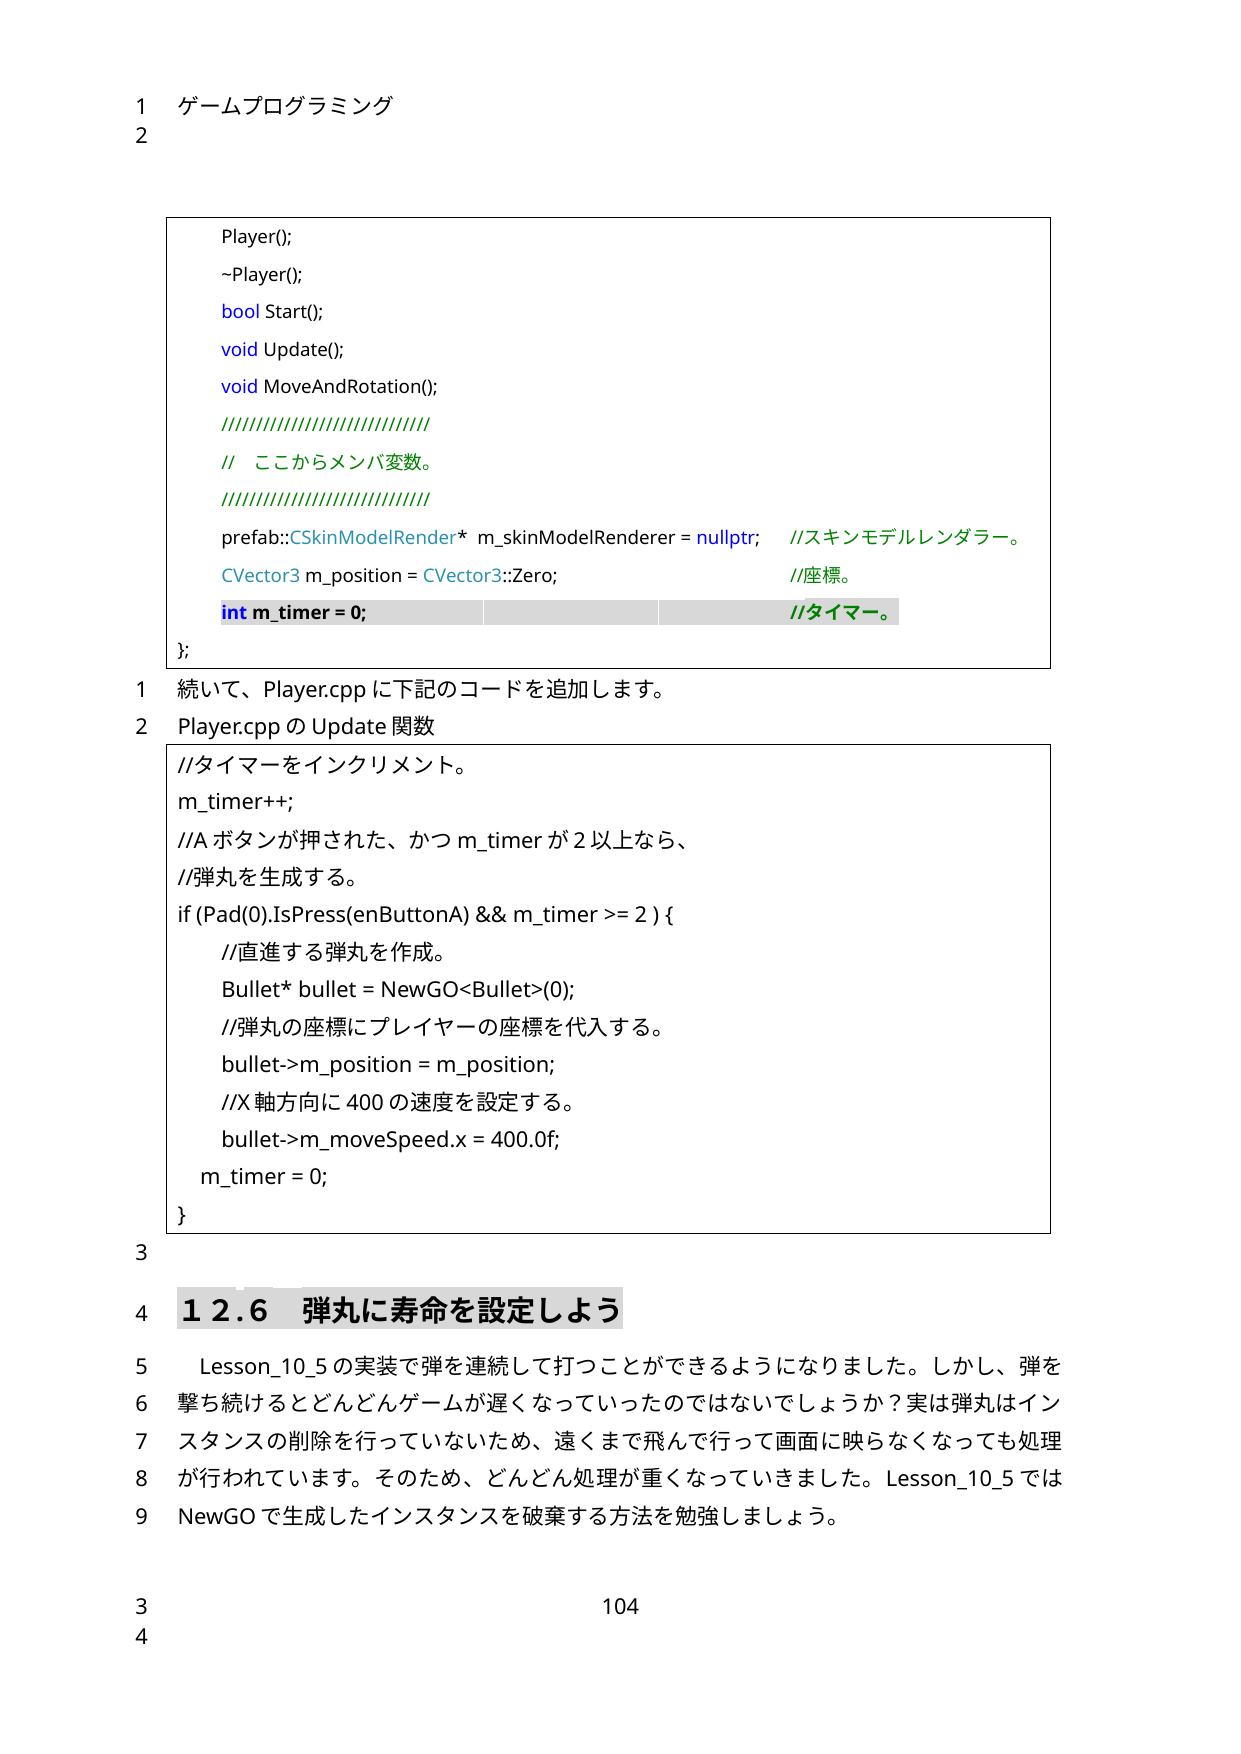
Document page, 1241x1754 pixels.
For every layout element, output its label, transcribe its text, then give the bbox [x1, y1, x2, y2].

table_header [167, 218, 1050, 668]
text Lesson_10_5の実装で弾を連続して打つことができるようになりました。しかし、弾を撃ち続けるとどんどんゲームが遅くなっていったのではないでしょうか？実は弾丸はインスタンスの削除を行っていないため、遠くまで飛んで行って画面に映らなくなっても処理が行われています。そのため、どんどん処理が重くなっていきました。Lesson_10_5ではNewGOで生成したインスタンスを破棄する方法を勉強しましょう。 [177, 1346, 1063, 1533]
table_header //タイマーをインクリメント。 m_timer++; //Aボタンが押された、かつm_timerが2以上なら、 //弾丸を生成する。 if (Pad(0).IsPress(enButtonA) && m_timer >= 2 ) { //直進する弾丸を作成。 Bullet* bullet = NewGO<Bullet>(0); //弾丸の座標にプレイヤーの座標を代入する。 bullet->m_position = m_position; //X軸方向に400の速度を設定する。 bullet->m_moveSpeed.x = 400.0f; m_timer = 0; } [167, 745, 1050, 1232]
subtitle １２.６ 弾丸に寿命を設定しよう [177, 1271, 1063, 1346]
text 続いて、Player.cppに下記のコードを追加します。 [177, 669, 1063, 706]
text Player.cppのUpdate関数 [177, 706, 1063, 744]
